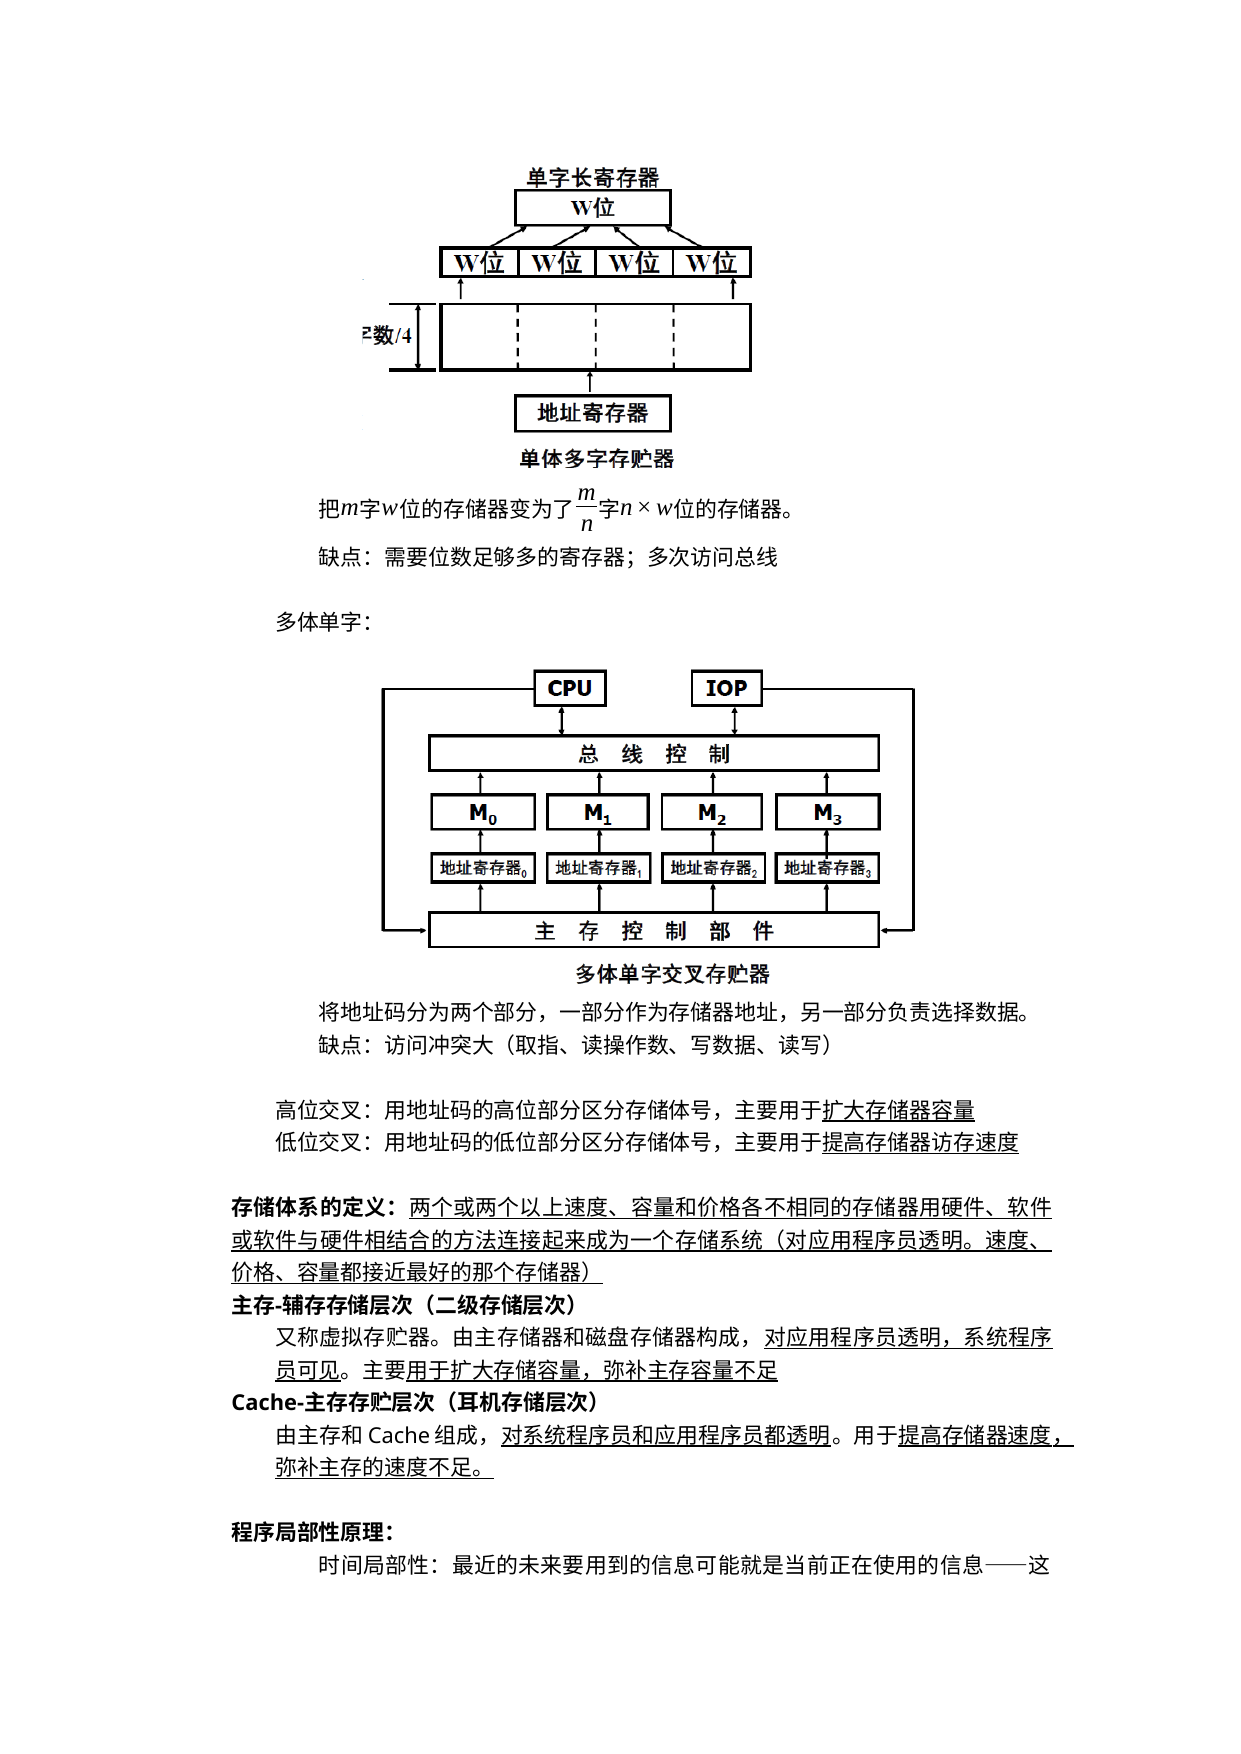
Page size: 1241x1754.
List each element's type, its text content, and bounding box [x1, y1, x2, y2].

text 缺点：访问冲突大（取指、读操作数、写数据、读写） [187, 1027, 1053, 1060]
text 多体单字： [187, 605, 1053, 637]
text 把字位的存储器变为了字位的存储器。 [187, 475, 1053, 540]
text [275, 1547, 1053, 1580]
text 将地址码分为两个部分，一部分作为存储器地址，另一部分负责选择数据。 [187, 995, 1053, 1027]
text 缺点：需要位数足够多的寄存器；多次访问总线 [187, 540, 1053, 572]
text 程序局部性原理： [187, 1515, 1053, 1547]
picture [362, 157, 755, 468]
text 又称虚拟存贮器。由主存储器和磁盘存储器构成，对应用程序员透明，系统程序员可见。主要用于扩大存储容量，弥补主存容量不足 [275, 1320, 1053, 1385]
text 存储体系的定义：两个或两个以上速度、容量和价格各不相同的存储器用硬件、软件或软件与硬件相结合的方法连接起来成为一个存储系统（对应用程序员透明。速度、价格、容量都接近最好的那个存储器） [231, 1190, 1053, 1287]
text 高位交叉：用地址码的高位部分区分存储体号，主要用于扩大存储器容量 [187, 1092, 1053, 1125]
text 主存-辅存存储层次（二级存储层次） [231, 1287, 1053, 1320]
text 由主存和Cache组成，对系统程序员和应用程序员都透明。用于提高存储器速度，弥补主存的速度不足。 [275, 1417, 1053, 1482]
text Cache-主存存贮层次（耳机存储层次） [187, 1385, 1053, 1417]
picture [362, 645, 932, 987]
text 低位交叉：用地址码的低位部分区分存储体号，主要用于提高存储器访存速度 [187, 1125, 1053, 1157]
